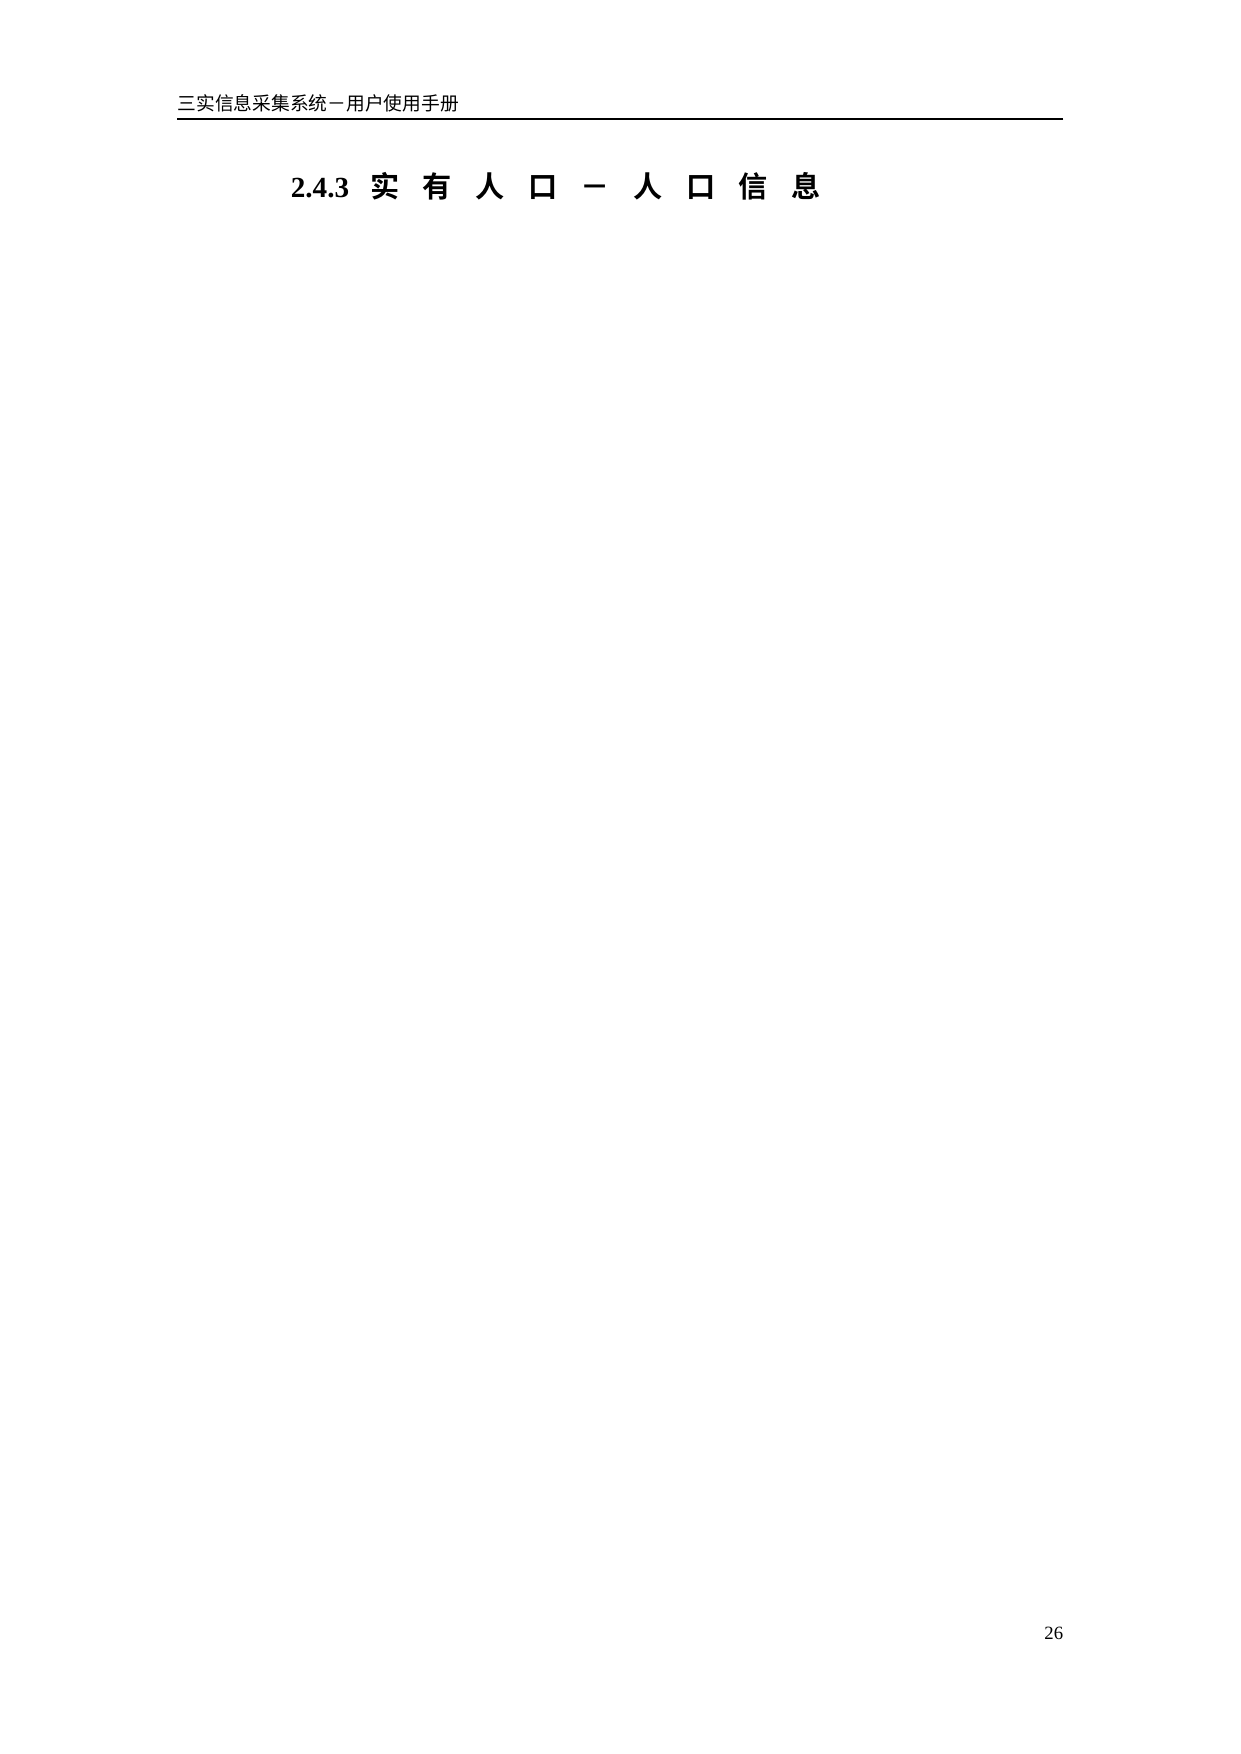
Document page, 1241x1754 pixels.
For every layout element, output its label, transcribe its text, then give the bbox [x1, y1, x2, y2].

subtitle 实有人口－人口信息 [274, 148, 1055, 221]
